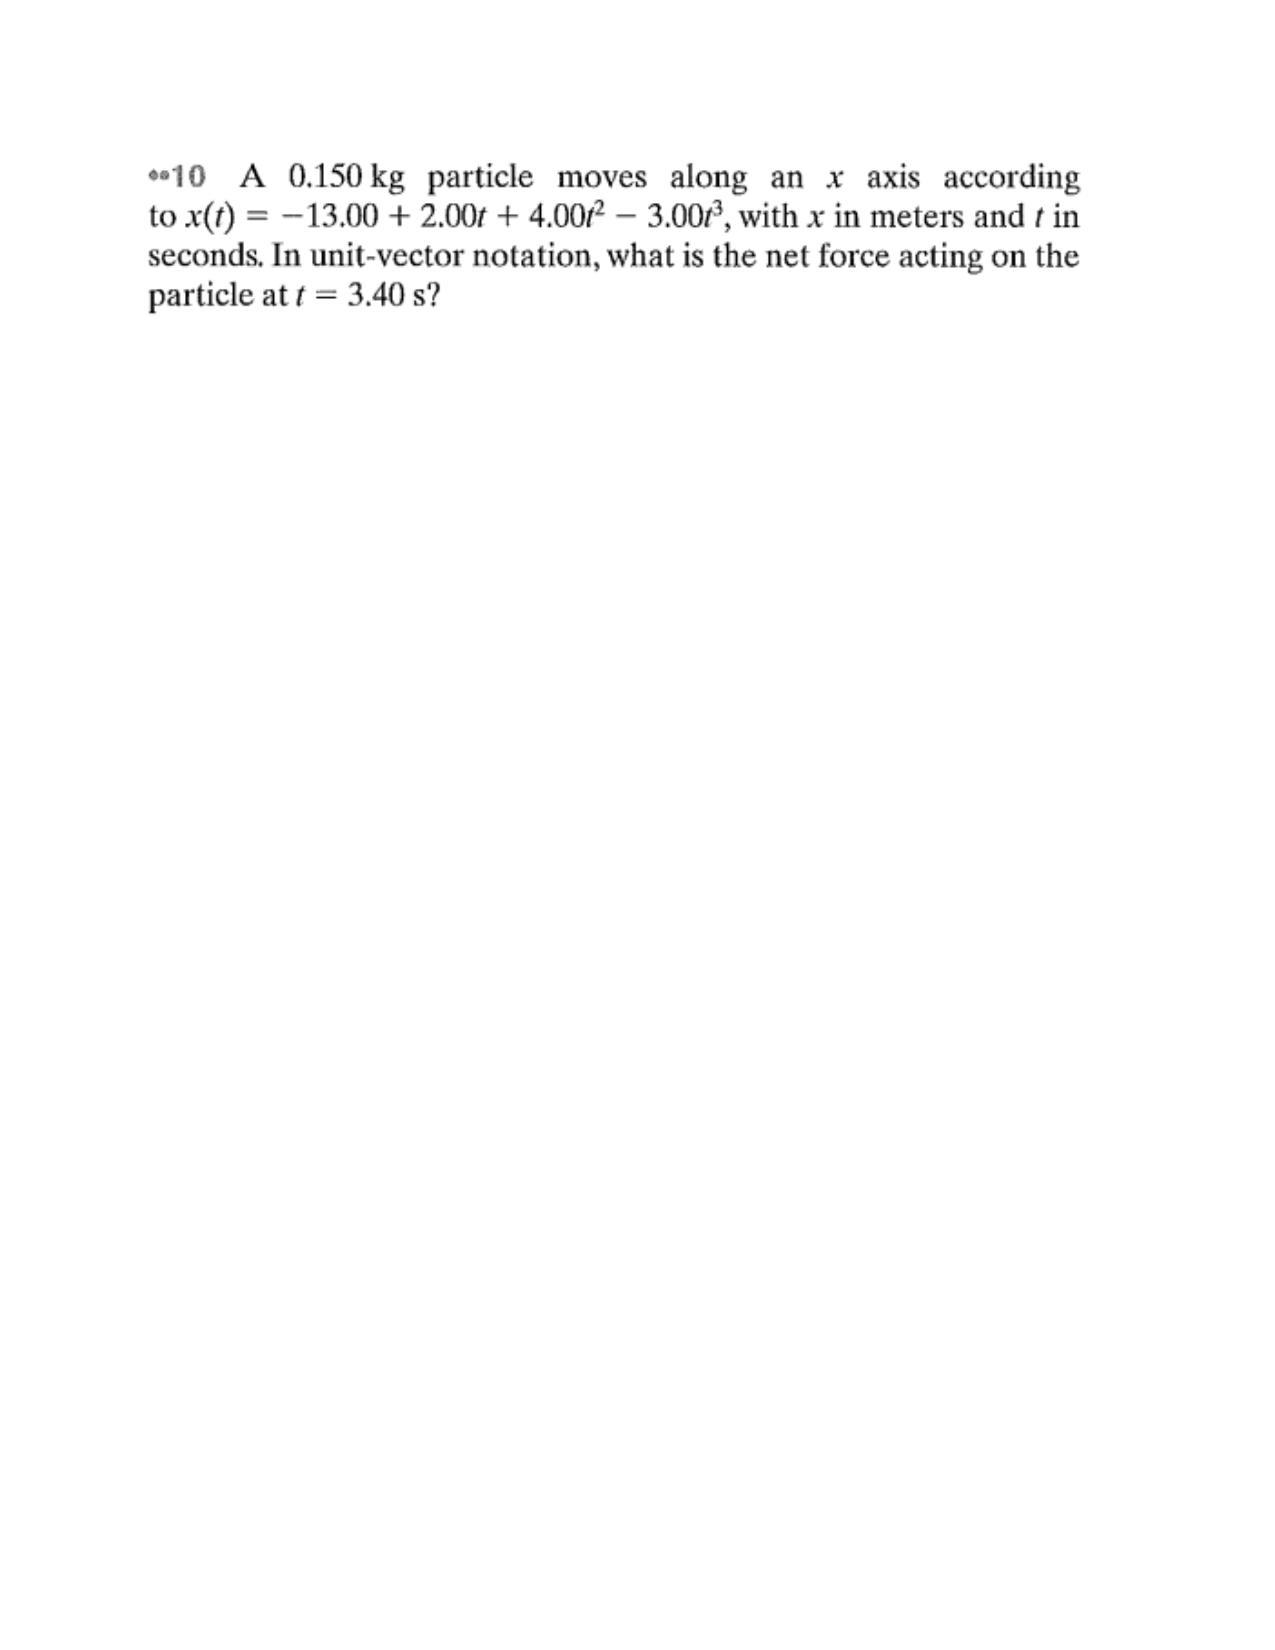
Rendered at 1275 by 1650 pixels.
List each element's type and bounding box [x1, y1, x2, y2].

picture [135, 150, 1103, 319]
